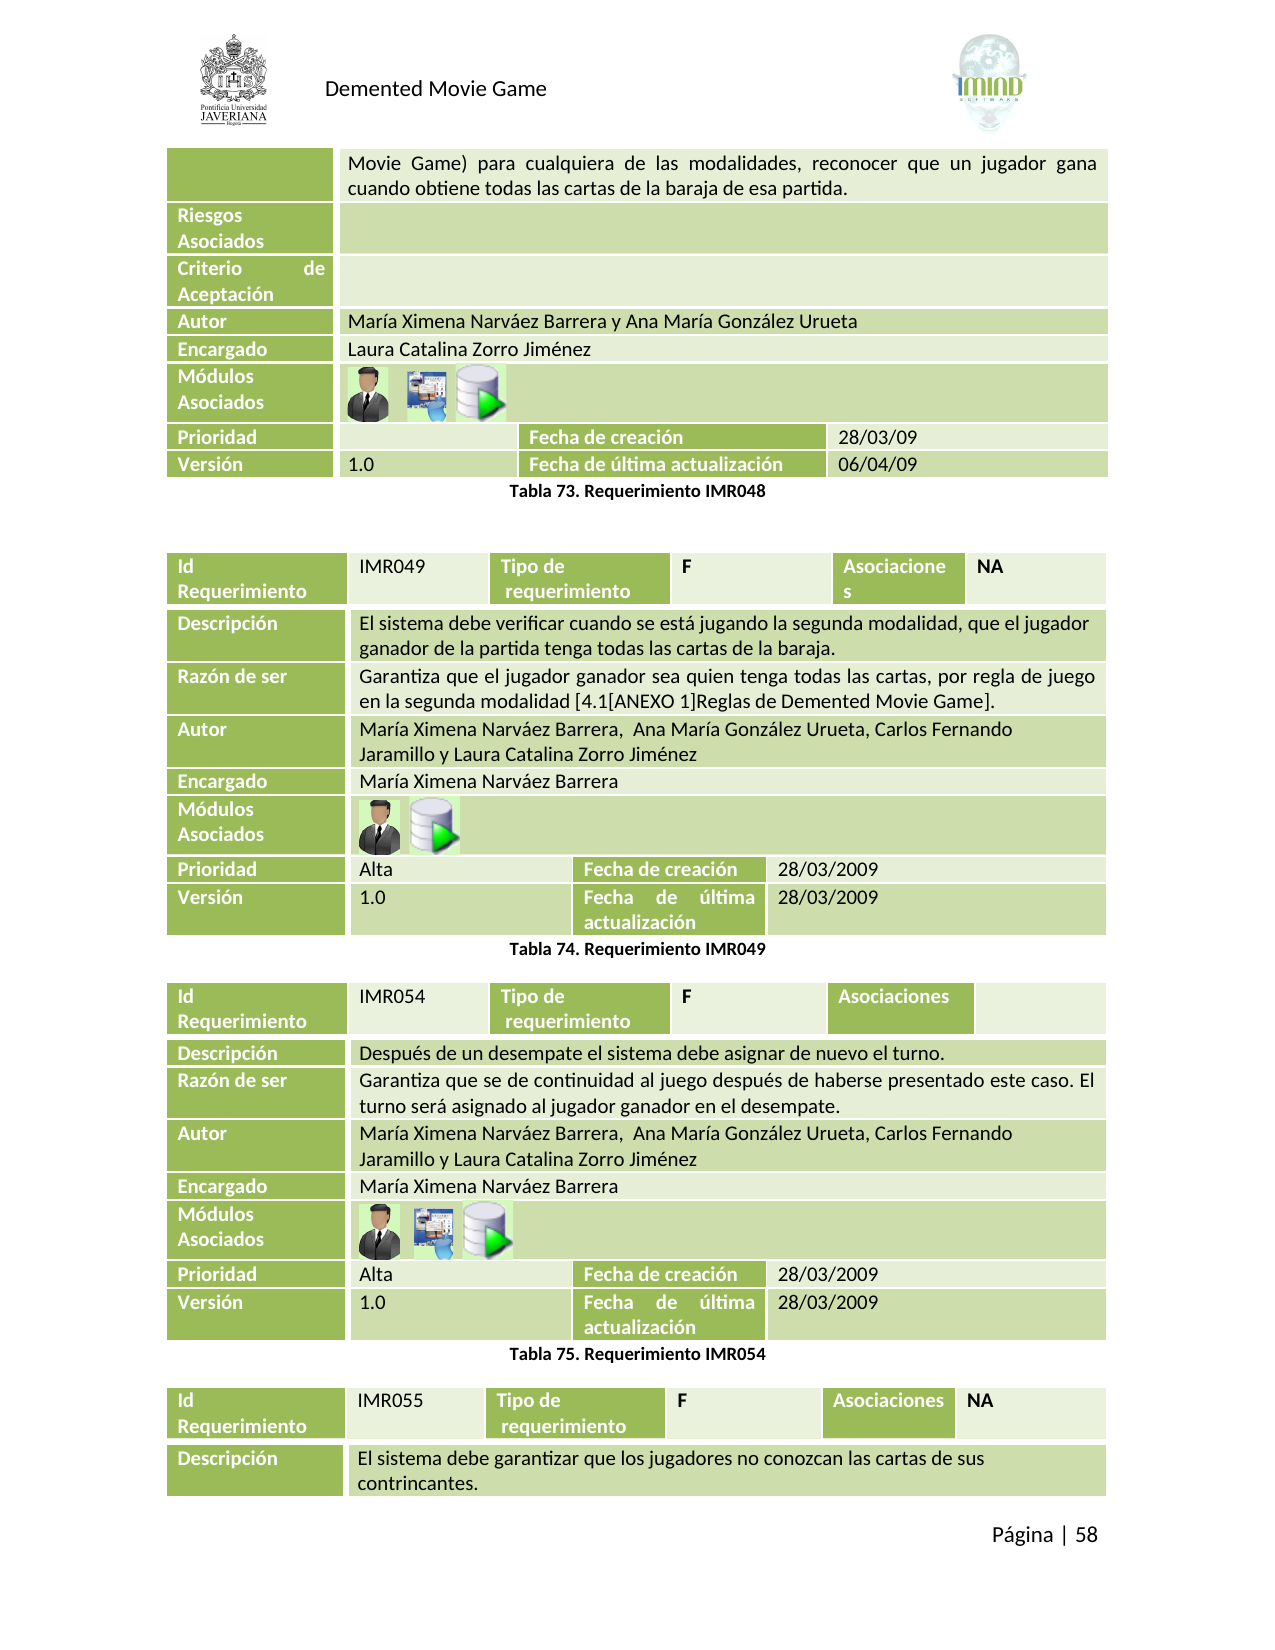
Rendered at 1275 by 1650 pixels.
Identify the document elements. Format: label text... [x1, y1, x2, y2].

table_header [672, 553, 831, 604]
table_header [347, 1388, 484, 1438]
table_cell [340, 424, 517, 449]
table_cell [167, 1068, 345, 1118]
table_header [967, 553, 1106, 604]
text Tabla 75. Requerimiento IMR054 [177, 1342, 1098, 1365]
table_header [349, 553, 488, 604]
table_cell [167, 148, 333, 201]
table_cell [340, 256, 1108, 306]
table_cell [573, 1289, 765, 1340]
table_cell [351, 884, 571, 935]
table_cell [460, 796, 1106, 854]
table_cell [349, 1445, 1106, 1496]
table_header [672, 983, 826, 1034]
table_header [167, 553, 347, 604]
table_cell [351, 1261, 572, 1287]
picture [359, 800, 400, 855]
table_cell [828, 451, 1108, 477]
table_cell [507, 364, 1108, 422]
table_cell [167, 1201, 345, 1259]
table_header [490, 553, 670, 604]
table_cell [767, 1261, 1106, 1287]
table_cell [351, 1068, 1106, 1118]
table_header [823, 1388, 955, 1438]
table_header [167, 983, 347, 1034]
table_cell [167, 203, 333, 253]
picture [414, 1208, 454, 1260]
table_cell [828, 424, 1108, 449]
picture [359, 1204, 400, 1260]
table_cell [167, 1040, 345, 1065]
text Tabla 74. Requerimiento IMR049 [177, 937, 1098, 960]
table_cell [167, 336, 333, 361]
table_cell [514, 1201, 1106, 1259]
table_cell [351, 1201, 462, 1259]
picture [462, 1200, 514, 1260]
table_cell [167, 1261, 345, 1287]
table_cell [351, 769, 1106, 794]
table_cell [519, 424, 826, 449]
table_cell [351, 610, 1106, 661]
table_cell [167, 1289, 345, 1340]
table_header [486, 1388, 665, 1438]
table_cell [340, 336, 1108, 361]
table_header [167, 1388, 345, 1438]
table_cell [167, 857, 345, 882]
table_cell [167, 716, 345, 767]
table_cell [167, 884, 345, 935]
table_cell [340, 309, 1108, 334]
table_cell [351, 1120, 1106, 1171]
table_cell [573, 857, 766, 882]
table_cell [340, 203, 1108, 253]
picture [455, 363, 507, 422]
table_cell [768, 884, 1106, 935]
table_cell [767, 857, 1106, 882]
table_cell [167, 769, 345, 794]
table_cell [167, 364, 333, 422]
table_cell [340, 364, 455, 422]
picture [409, 796, 460, 855]
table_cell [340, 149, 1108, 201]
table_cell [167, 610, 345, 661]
picture [951, 34, 1033, 138]
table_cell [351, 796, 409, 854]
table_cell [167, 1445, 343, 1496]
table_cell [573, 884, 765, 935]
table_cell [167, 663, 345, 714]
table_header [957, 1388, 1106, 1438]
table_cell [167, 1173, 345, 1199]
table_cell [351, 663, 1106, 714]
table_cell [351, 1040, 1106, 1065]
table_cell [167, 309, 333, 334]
picture [407, 371, 447, 422]
text Tabla 73. Requerimiento IMR048 [177, 479, 1098, 502]
picture [200, 34, 267, 126]
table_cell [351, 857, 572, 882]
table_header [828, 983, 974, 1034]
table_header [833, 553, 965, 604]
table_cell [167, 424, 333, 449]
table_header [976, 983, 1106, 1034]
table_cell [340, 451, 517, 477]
picture [347, 367, 389, 422]
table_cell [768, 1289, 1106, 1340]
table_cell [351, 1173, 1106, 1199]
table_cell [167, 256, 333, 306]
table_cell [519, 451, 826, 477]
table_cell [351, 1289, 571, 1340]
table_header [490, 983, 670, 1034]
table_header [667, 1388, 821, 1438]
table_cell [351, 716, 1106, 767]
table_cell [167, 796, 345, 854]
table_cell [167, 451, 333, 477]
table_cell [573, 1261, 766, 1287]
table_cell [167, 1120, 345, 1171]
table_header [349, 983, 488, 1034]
